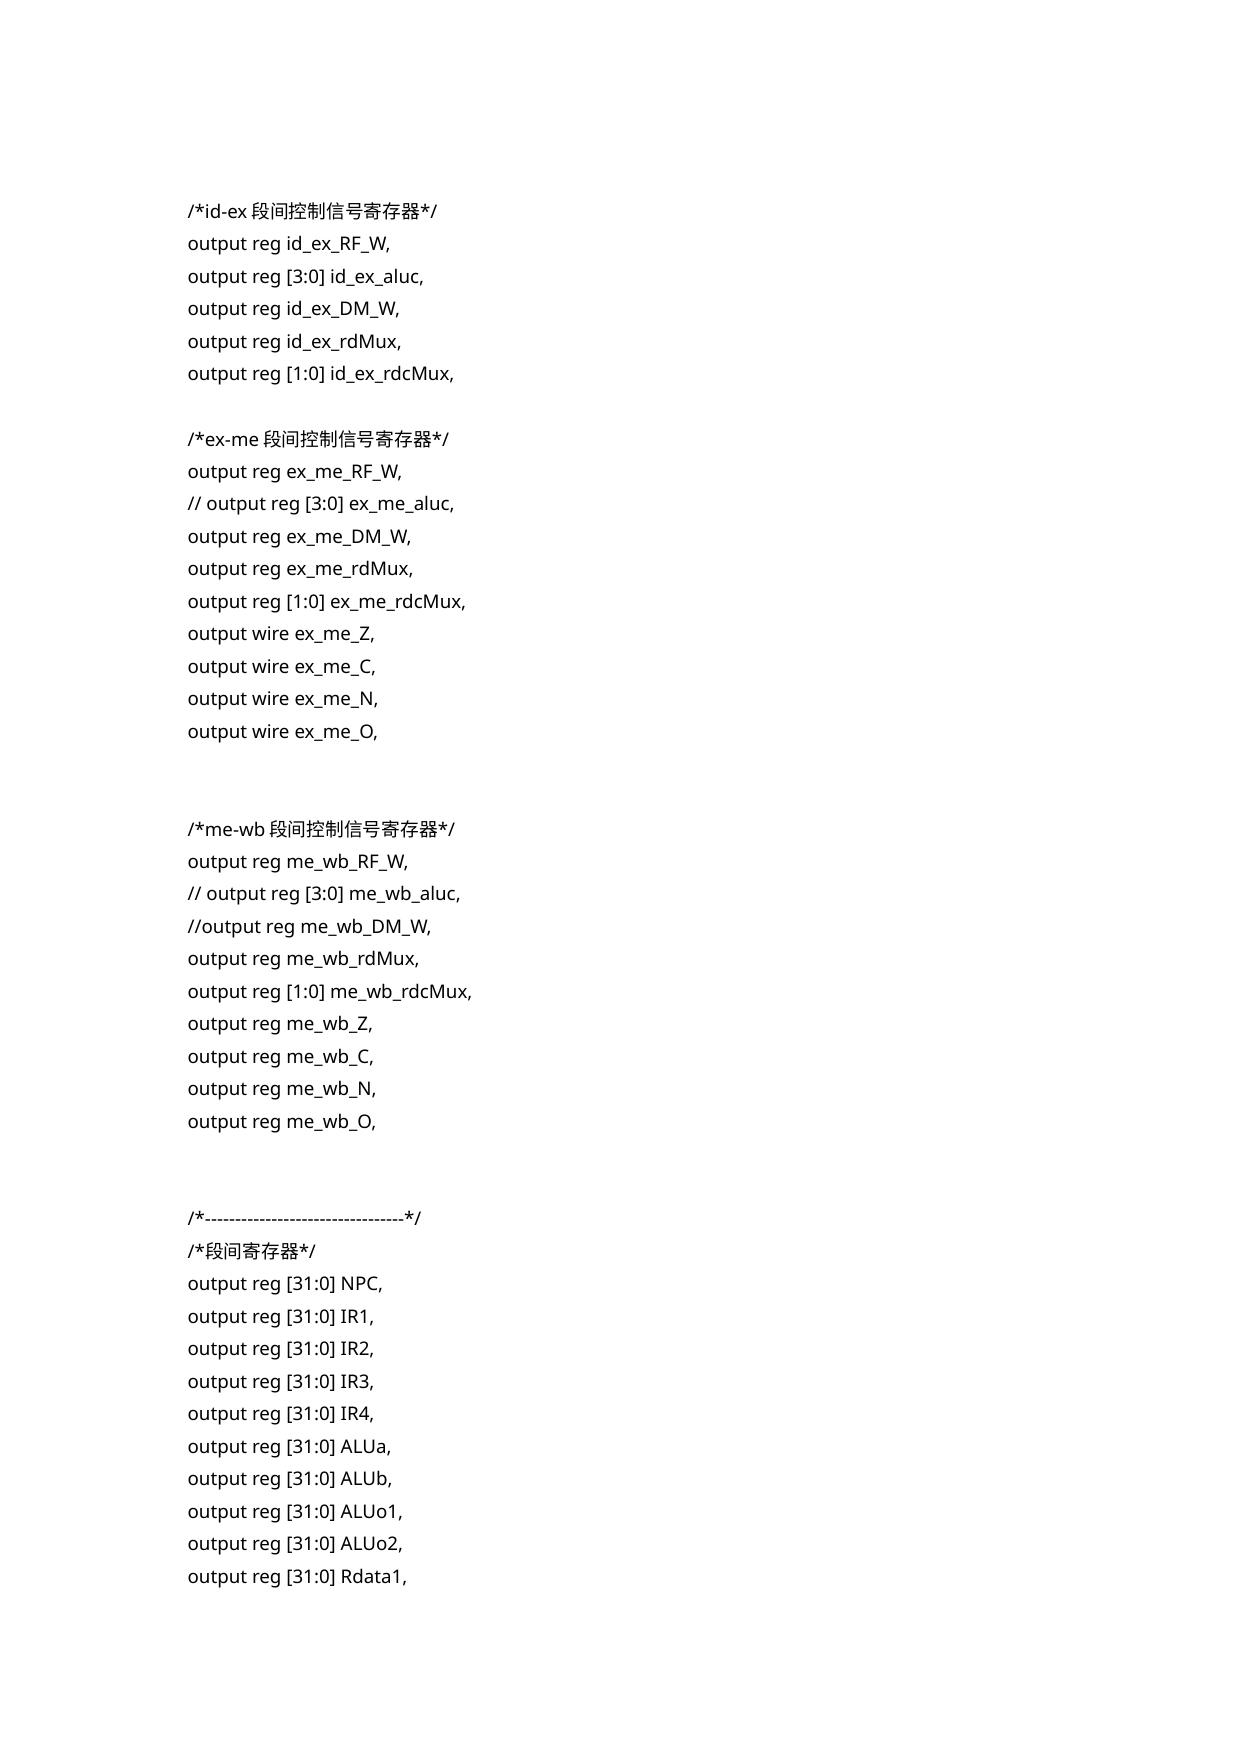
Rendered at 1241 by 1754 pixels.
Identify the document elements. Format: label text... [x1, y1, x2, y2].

text output reg [31:0] Rdata1, [187, 1559, 1053, 1592]
text output wire ex_me_O, [187, 714, 1053, 747]
text /*id-ex段间控制信号寄存器*/ [187, 194, 1053, 227]
text output reg me_wb_Z, [187, 1007, 1053, 1039]
text output reg id_ex_rdMux, [187, 324, 1053, 357]
text // output reg [3:0] ex_me_aluc, [187, 487, 1053, 519]
text /*段间寄存器*/ [187, 1234, 1053, 1267]
text output reg me_wb_N, [187, 1072, 1053, 1104]
text /*---------------------------------*/ [187, 1202, 1053, 1234]
text output reg [31:0] IR4, [187, 1397, 1053, 1429]
text output reg id_ex_RF_W, [187, 227, 1053, 259]
text output reg [31:0] ALUa, [187, 1429, 1053, 1462]
text output reg [1:0] me_wb_rdcMux, [187, 974, 1053, 1007]
text output reg [31:0] IR3, [187, 1364, 1053, 1397]
text output reg [1:0] ex_me_rdcMux, [187, 584, 1053, 617]
text // output reg [3:0] me_wb_aluc, [187, 877, 1053, 909]
text //output reg me_wb_DM_W, [187, 909, 1053, 942]
text output reg [31:0] ALUb, [187, 1462, 1053, 1494]
text output reg me_wb_C, [187, 1039, 1053, 1072]
text output reg me_wb_rdMux, [187, 942, 1053, 974]
text output reg [31:0] IR2, [187, 1332, 1053, 1364]
text /*ex-me段间控制信号寄存器*/ [187, 422, 1053, 454]
text output reg [31:0] ALUo2, [187, 1527, 1053, 1559]
text output wire ex_me_N, [187, 682, 1053, 714]
text output reg ex_me_RF_W, [187, 454, 1053, 487]
text output reg id_ex_DM_W, [187, 292, 1053, 324]
text output reg ex_me_rdMux, [187, 552, 1053, 584]
text output wire ex_me_Z, [187, 617, 1053, 649]
text output reg me_wb_RF_W, [187, 844, 1053, 877]
text output wire ex_me_C, [187, 649, 1053, 682]
text output reg [1:0] id_ex_rdcMux, [187, 357, 1053, 389]
text output reg [3:0] id_ex_aluc, [187, 259, 1053, 292]
text output reg me_wb_O, [187, 1104, 1053, 1137]
text /*me-wb段间控制信号寄存器*/ [187, 812, 1053, 844]
text output reg ex_me_DM_W, [187, 519, 1053, 552]
text output reg [31:0] IR1, [187, 1299, 1053, 1332]
text output reg [31:0] NPC, [187, 1267, 1053, 1299]
text output reg [31:0] ALUo1, [187, 1494, 1053, 1527]
